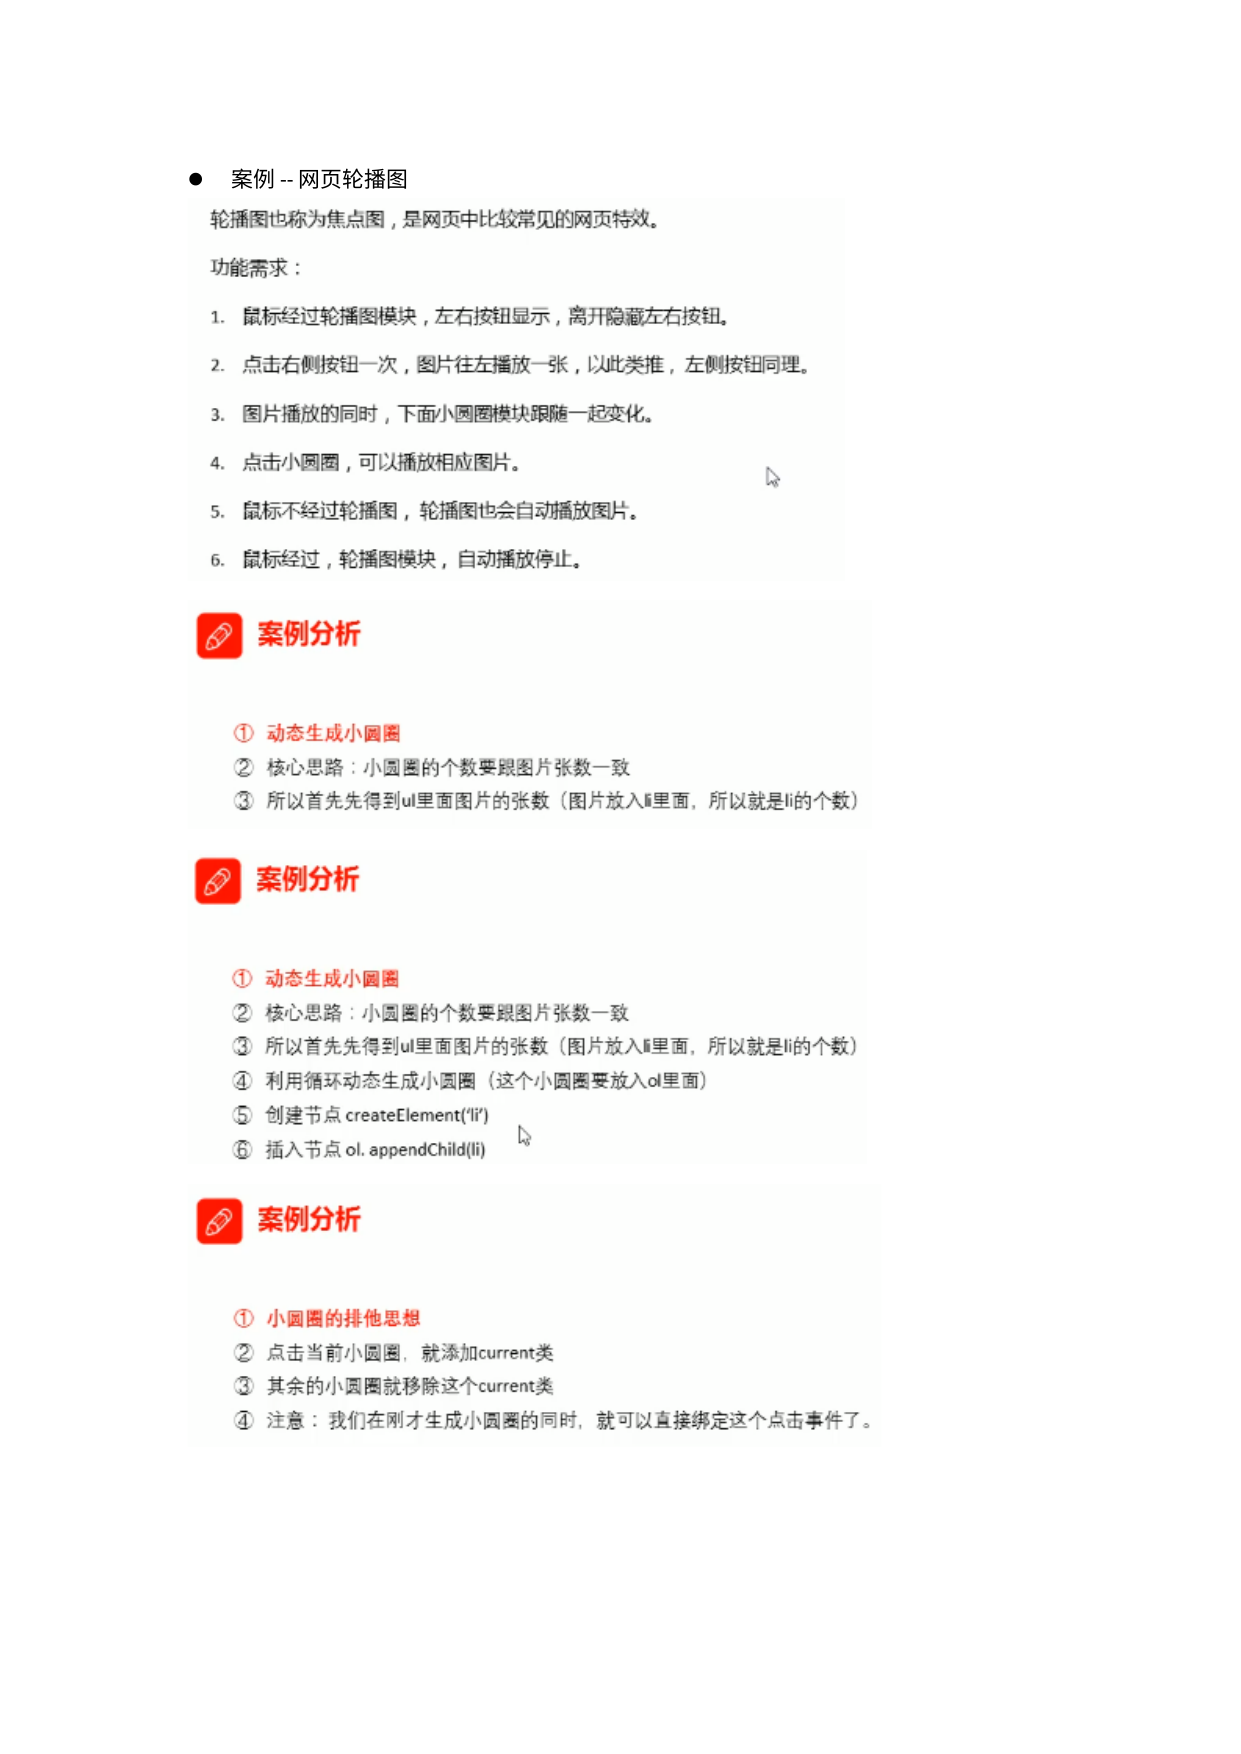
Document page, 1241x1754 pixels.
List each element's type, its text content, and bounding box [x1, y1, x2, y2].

picture [187, 198, 846, 581]
picture [187, 850, 868, 1164]
picture [187, 1184, 882, 1447]
list 案例 -- 网页轮播图 [187, 162, 1053, 194]
picture [187, 600, 872, 829]
